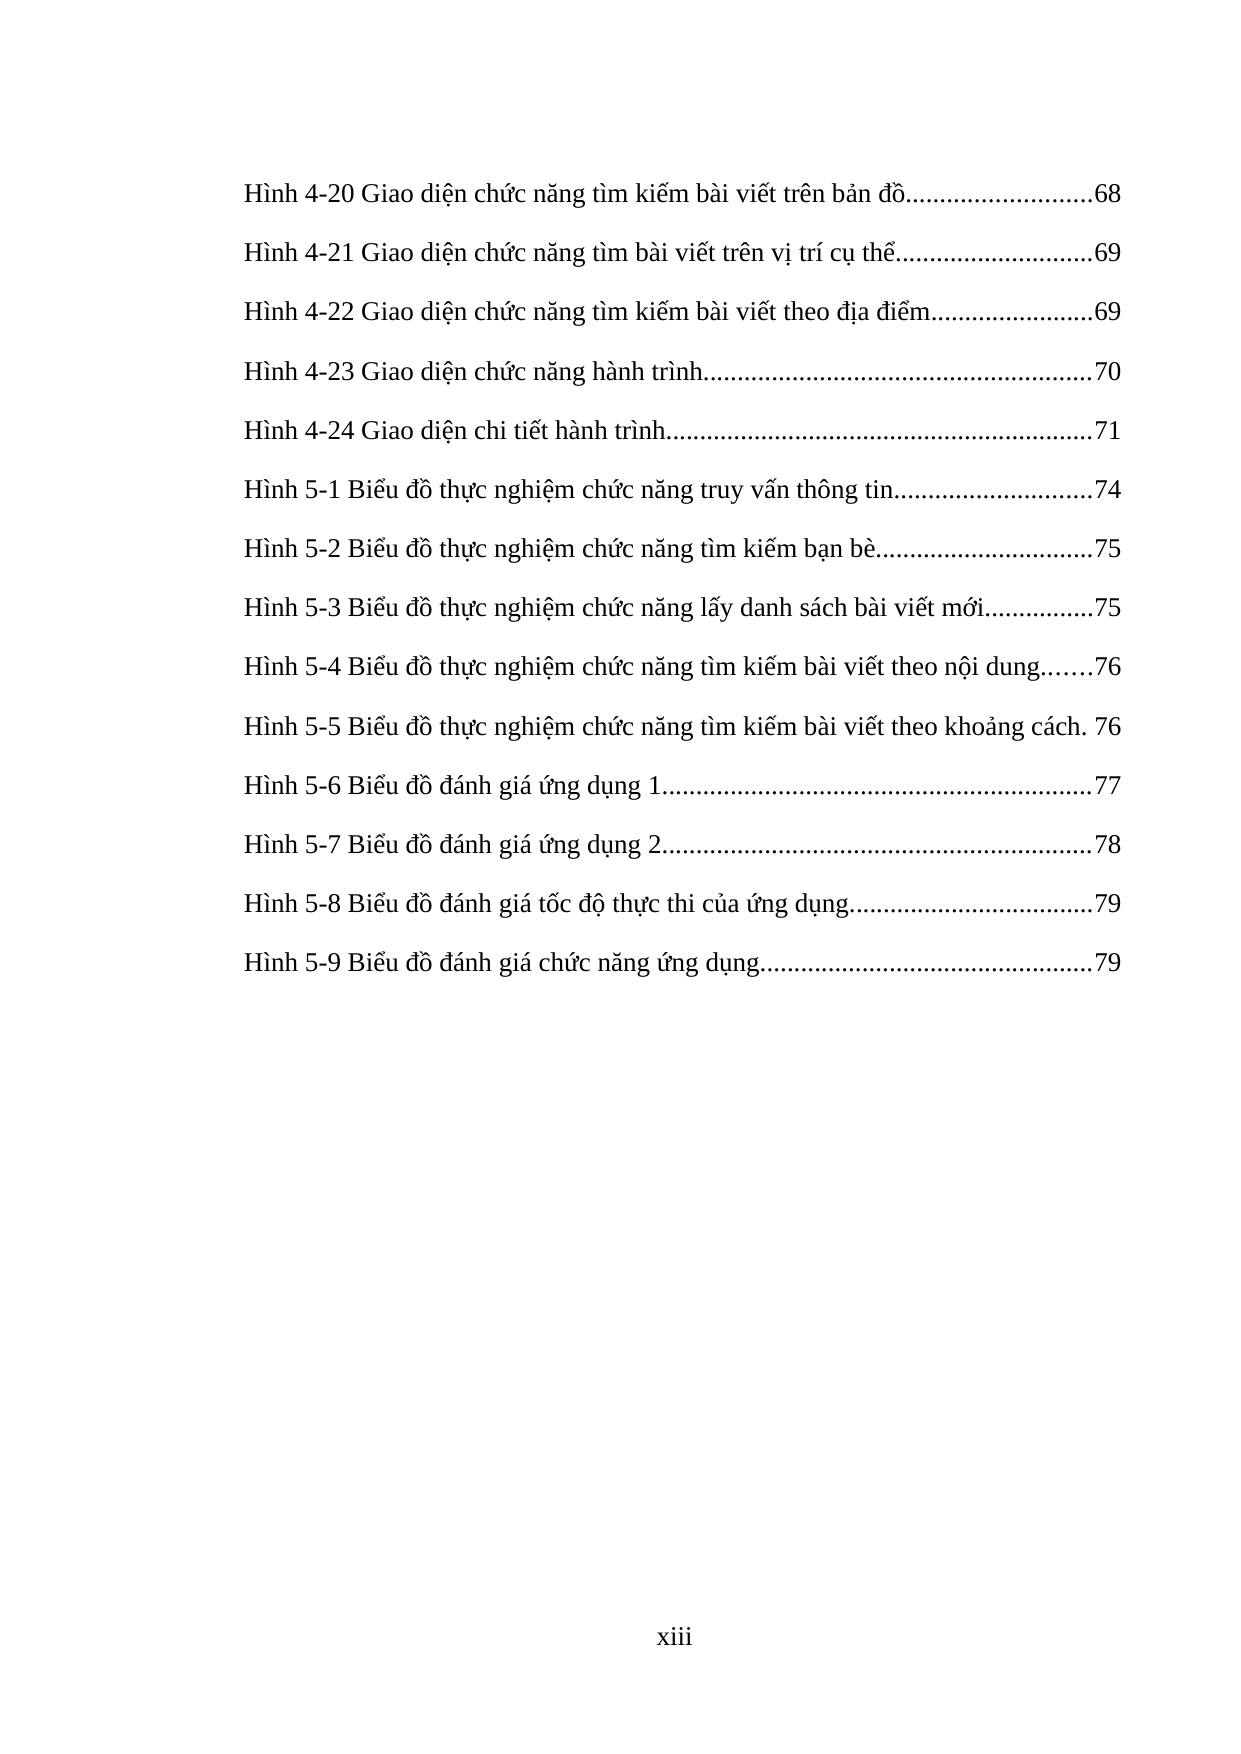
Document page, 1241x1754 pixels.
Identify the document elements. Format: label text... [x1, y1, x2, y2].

text Hình 5-9 Biểu đồ đánh giá chức năng ứng dụng. 79 [206, 946, 1122, 977]
text Hình 5-3 Biểu đồ thực nghiệm chức năng lấy danh sách bài viết mới. 75 [206, 591, 1122, 622]
text Hình 5-6 Biểu đồ đánh giá ứng dụng 1. 77 [206, 769, 1122, 800]
text Hình 4-21 Giao diện chức năng tìm bài viết trên vị trí cụ thể. 69 [206, 236, 1122, 267]
text Hình 5-8 Biểu đồ đánh giá tốc độ thực thi của ứng dụng. 79 [206, 887, 1122, 918]
text Hình 5-4 Biểu đồ thực nghiệm chức năng tìm kiếm bài viết theo nội dung. 76 [206, 651, 1122, 682]
text Hình 5-2 Biểu đồ thực nghiệm chức năng tìm kiếm bạn bè. 75 [206, 532, 1122, 563]
text Hình 4-24 Giao diện chi tiết hành trình. 71 [206, 414, 1122, 445]
text Hình 4-22 Giao diện chức năng tìm kiếm bài viết theo địa điểm 69 [206, 296, 1122, 327]
text Hình 5-7 Biểu đồ đánh giá ứng dụng 2. 78 [206, 828, 1122, 859]
text Hình 5-5 Biểu đồ thực nghiệm chức năng tìm kiếm bài viết theo khoảng cách. 76 [206, 710, 1122, 741]
text Hình 4-23 Giao diện chức năng hành trình. 70 [206, 355, 1122, 386]
text Hình 5-1 Biểu đồ thực nghiệm chức năng truy vấn thông tin. 74 [206, 473, 1122, 504]
text Hình 4-20 Giao diện chức năng tìm kiếm bài viết trên bản đồ. 68 [206, 177, 1122, 208]
